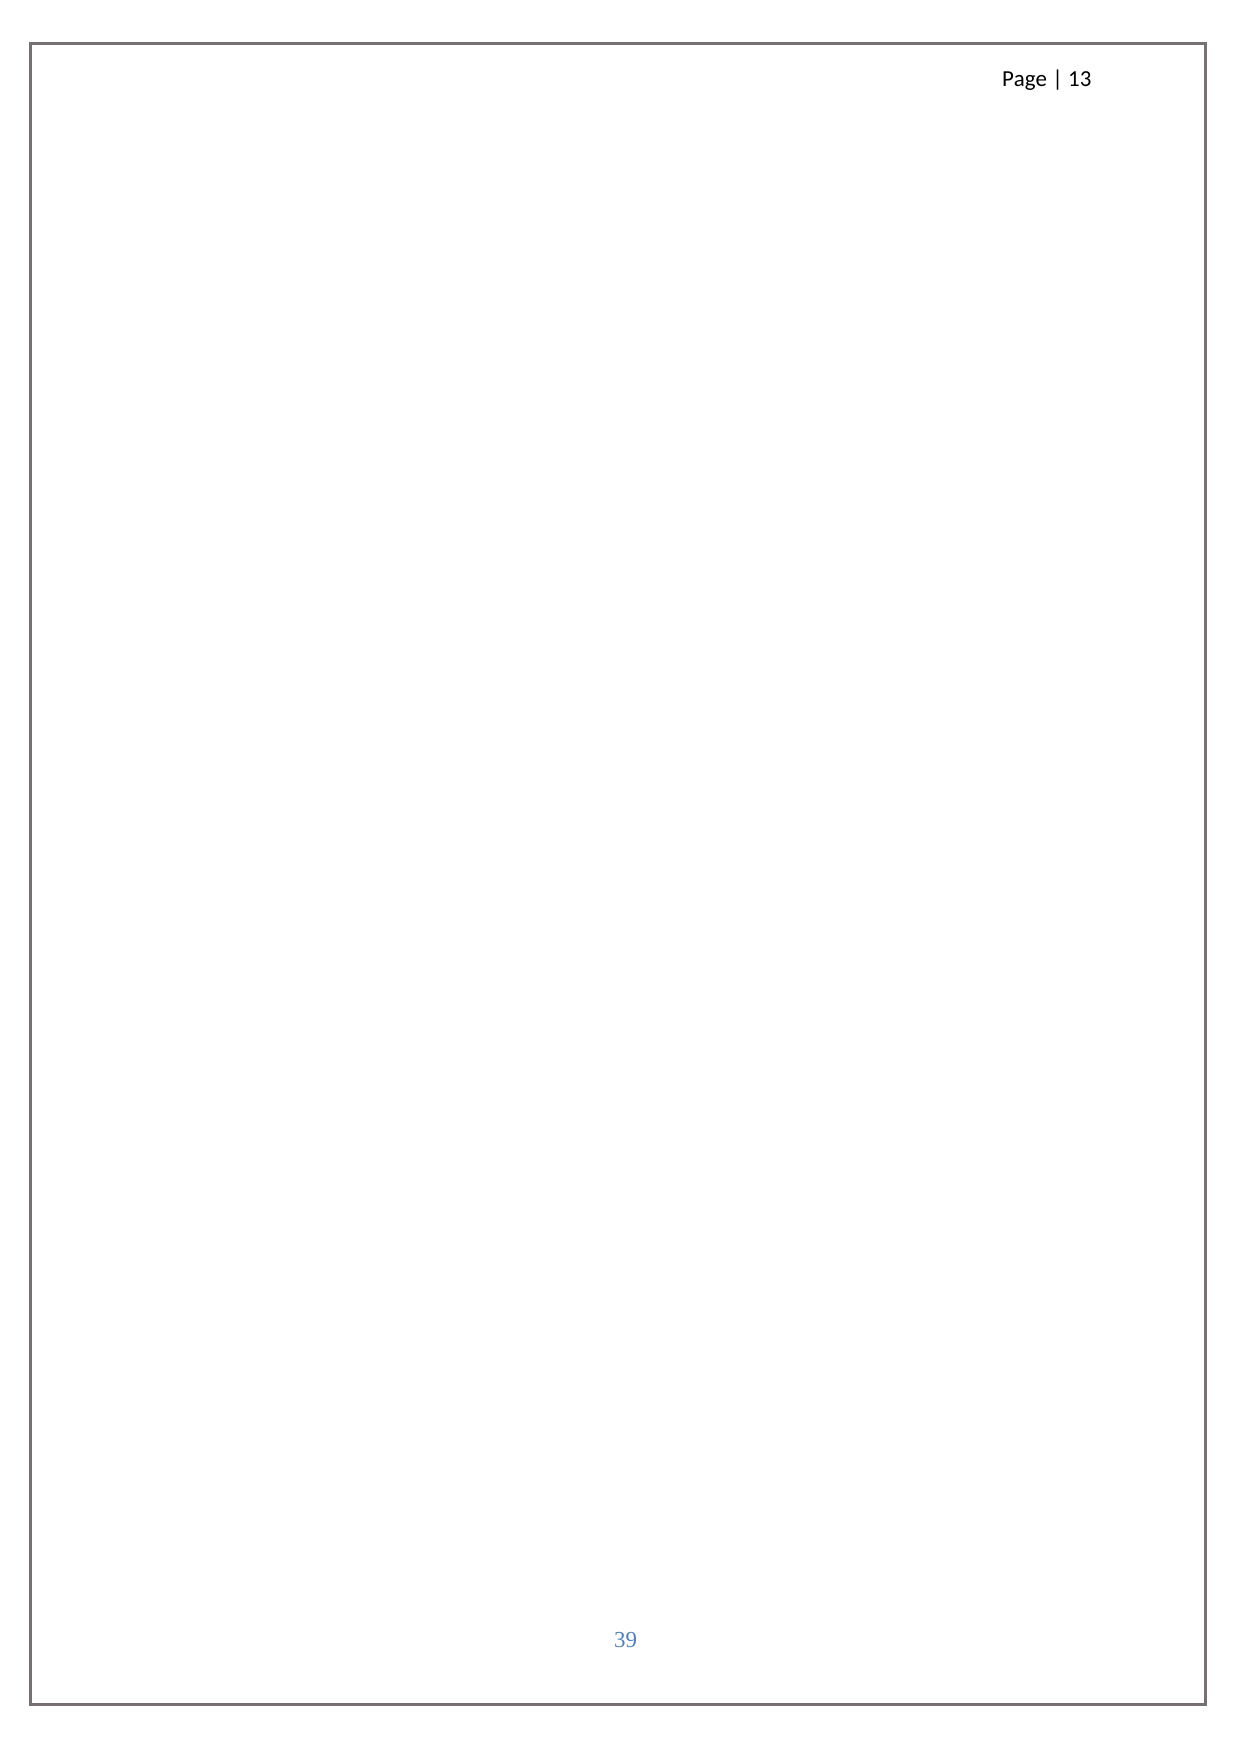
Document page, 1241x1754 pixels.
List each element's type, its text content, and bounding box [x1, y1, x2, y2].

text Page | 13 [44, 64, 1091, 93]
